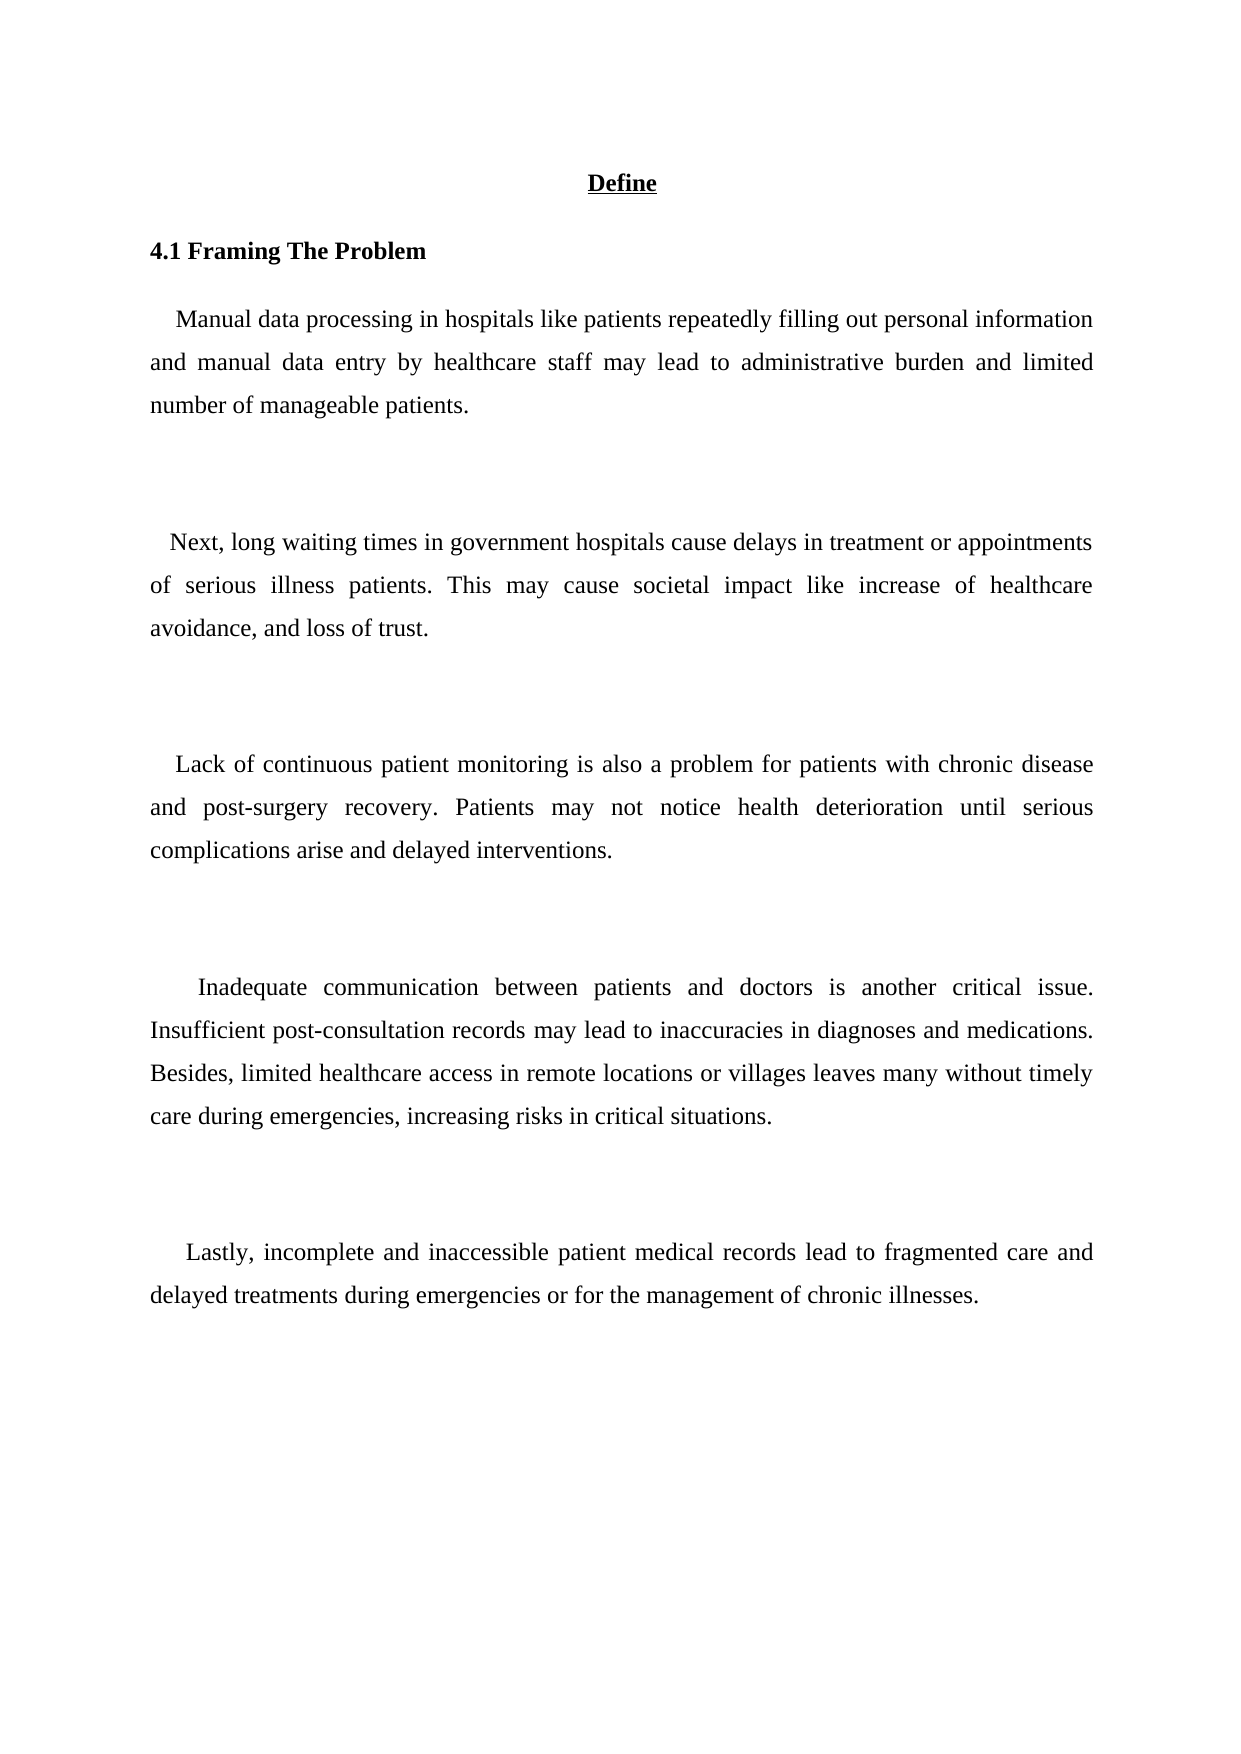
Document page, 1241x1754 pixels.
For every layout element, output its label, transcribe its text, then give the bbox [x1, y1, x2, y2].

text Manual data processing in hospitals like patients repeatedly filling out personal information and manual data entry by healthcare staff may lead to administrative burden and limited number of manageable patients. [150, 304, 1094, 419]
text Inadequate communication between patients and doctors is another critical issue. Insufficient post-consultation records may lead to inaccuracies in diagnoses and medications. Besides, limited healthcare access in remote locations or villages leaves many without timely care during emergencies, increasing risks in critical situations. [150, 972, 1094, 1058]
subtitle 4.1 Framing The Problem [150, 236, 1094, 265]
text Lastly, incomplete and inaccessible patient medical records lead to fragmented care and delayed treatments during emergencies or for the management of chronic illnesses. [150, 1266, 1094, 1309]
text Lack of continuous patient monitoring is also a problem for patients with chronic disease and post-surgery recovery. Patients may not notice health deterioration until serious complications arise and delayed interventions. [150, 749, 1094, 864]
subtitle Define [150, 168, 1094, 197]
text Inadequate communication between patients and doctors is another critical issue. Insufficient post-consultation records may lead to inaccuracies in diagnoses and medications. Besides, limited healthcare access in remote locations or villages leaves many without timely care during emergencies, increasing risks in critical situations. [150, 1087, 1094, 1130]
text Next, long waiting times in government hospitals cause delays in treatment or appointments of serious illness patients. This may cause societal impact like increase of healthcare avoidance, and loss of trust. [150, 527, 1094, 642]
